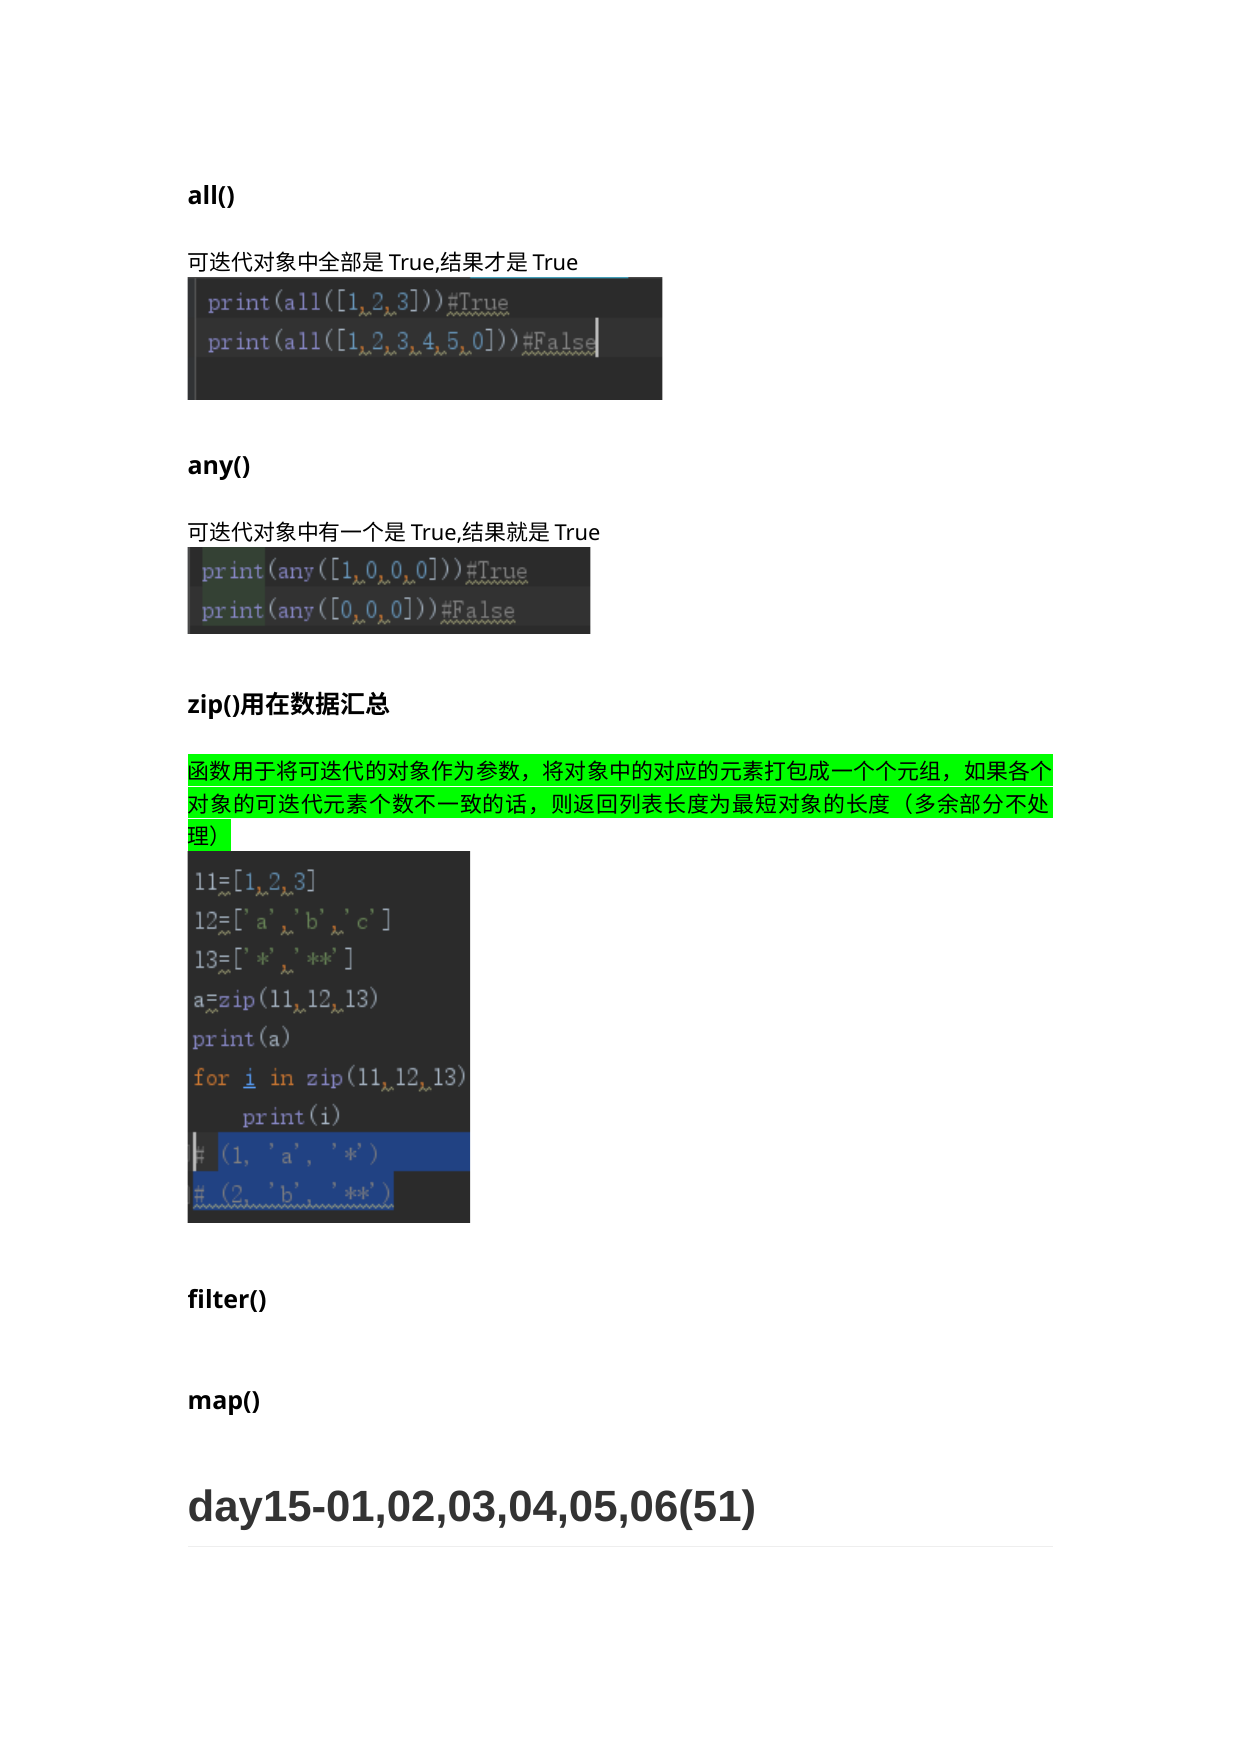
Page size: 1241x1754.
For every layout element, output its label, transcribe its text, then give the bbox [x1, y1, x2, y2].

text 函数用于将可迭代的对象作为参数，将对象中的对应的元素打包成一个个元组，如果各个对象的可迭代元素个数不一致的话，则返回列表长度为最短对象的长度（多余部分不处理） [187, 754, 1053, 851]
subtitle zip()用在数据汇总 [187, 670, 1053, 735]
subtitle all() [187, 162, 1053, 227]
subtitle map() [187, 1367, 1053, 1432]
subtitle any() [187, 432, 1053, 497]
picture [187, 277, 663, 400]
text 可迭代对象中全部是True,结果才是True [187, 245, 1053, 277]
subtitle filter() [187, 1266, 1053, 1331]
picture [187, 547, 591, 634]
picture [187, 851, 471, 1223]
text day15-01,02,03,04,05,06(51) [187, 1473, 1053, 1547]
text 可迭代对象中有一个是True,结果就是True [187, 515, 1053, 548]
